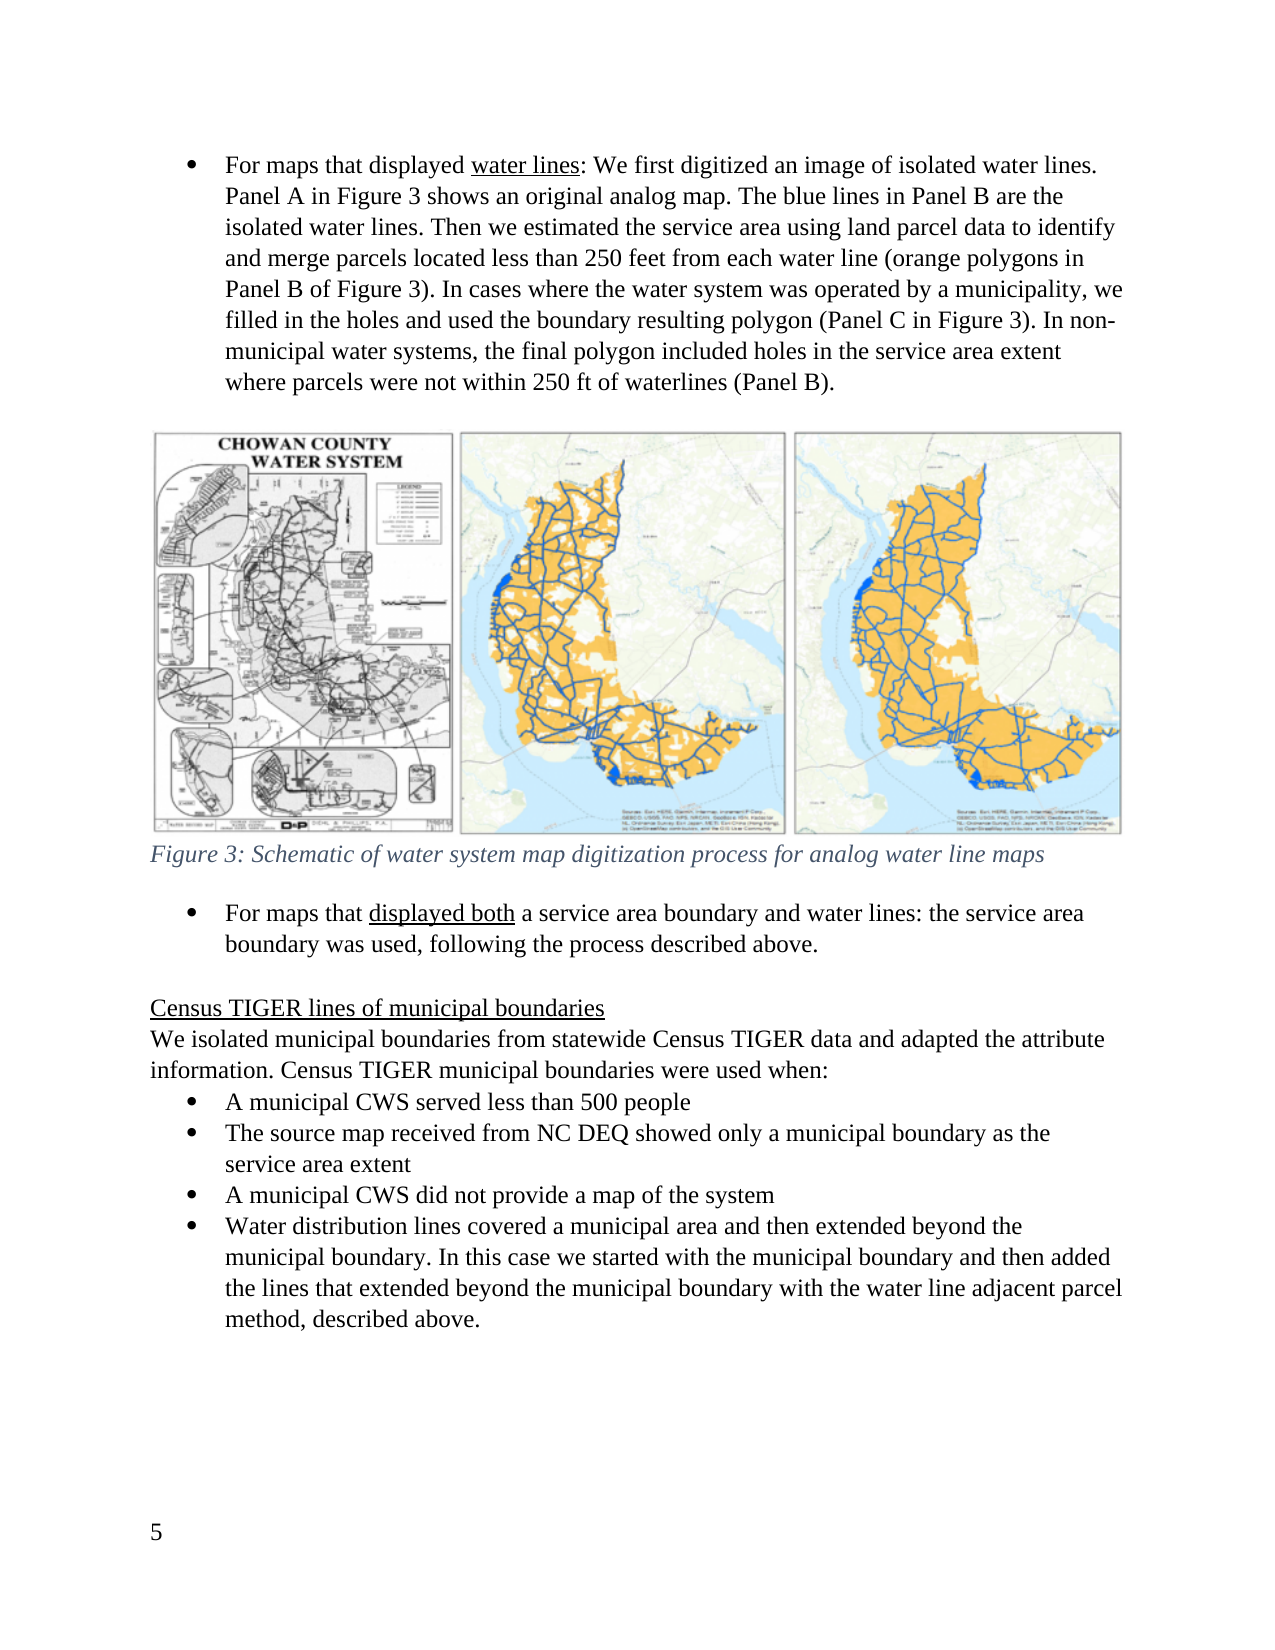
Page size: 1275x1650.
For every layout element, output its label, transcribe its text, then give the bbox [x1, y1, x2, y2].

subtitle Census TIGER lines of municipal boundaries [150, 993, 1125, 1022]
text We isolated municipal boundaries from statewide Census TIGER data and adapted the attribute information. Census TIGER municipal boundaries were used when: [150, 1024, 1125, 1084]
list Water distribution lines covered a municipal area and then extended beyond the municipal boundary. In this case we started with the municipal boundary and then added the lines that extended beyond the municipal boundary with the water line adjacent parcel method, described above. [187, 1211, 1125, 1333]
list The source map received from NC DEQ showed only a municipal boundary as the service area extent [187, 1118, 1125, 1177]
picture [150, 429, 1125, 837]
list For maps that displayed water lines: We first digitized an image of isolated water lines. Panel A in Figure 3 shows an original analog map. The blue lines in Panel B are the isolated water lines. Then we estimated the service area using land parcel data to identify and merge parcels located less than 250 feet from each water line (orange polygons in Panel B of Figure 3). In cases where the water system was operated by a municipality, we filled in the holes and used the boundary resulting polygon (Panel C in Figure 3). In non-municipal water systems, the final polygon included holes in the service area extent where parcels were not within 250 ft of waterlines (Panel B). [187, 150, 1125, 396]
list For maps that displayed both a service area boundary and water lines: the service area boundary was used, following the process described above. [187, 898, 1125, 958]
list A municipal CWS served less than 500 people [187, 1087, 1125, 1115]
text Figure 3: Schematic of water system map digitization process for analog water line maps [150, 839, 1125, 867]
list A municipal CWS did not provide a map of the system [187, 1180, 1125, 1208]
